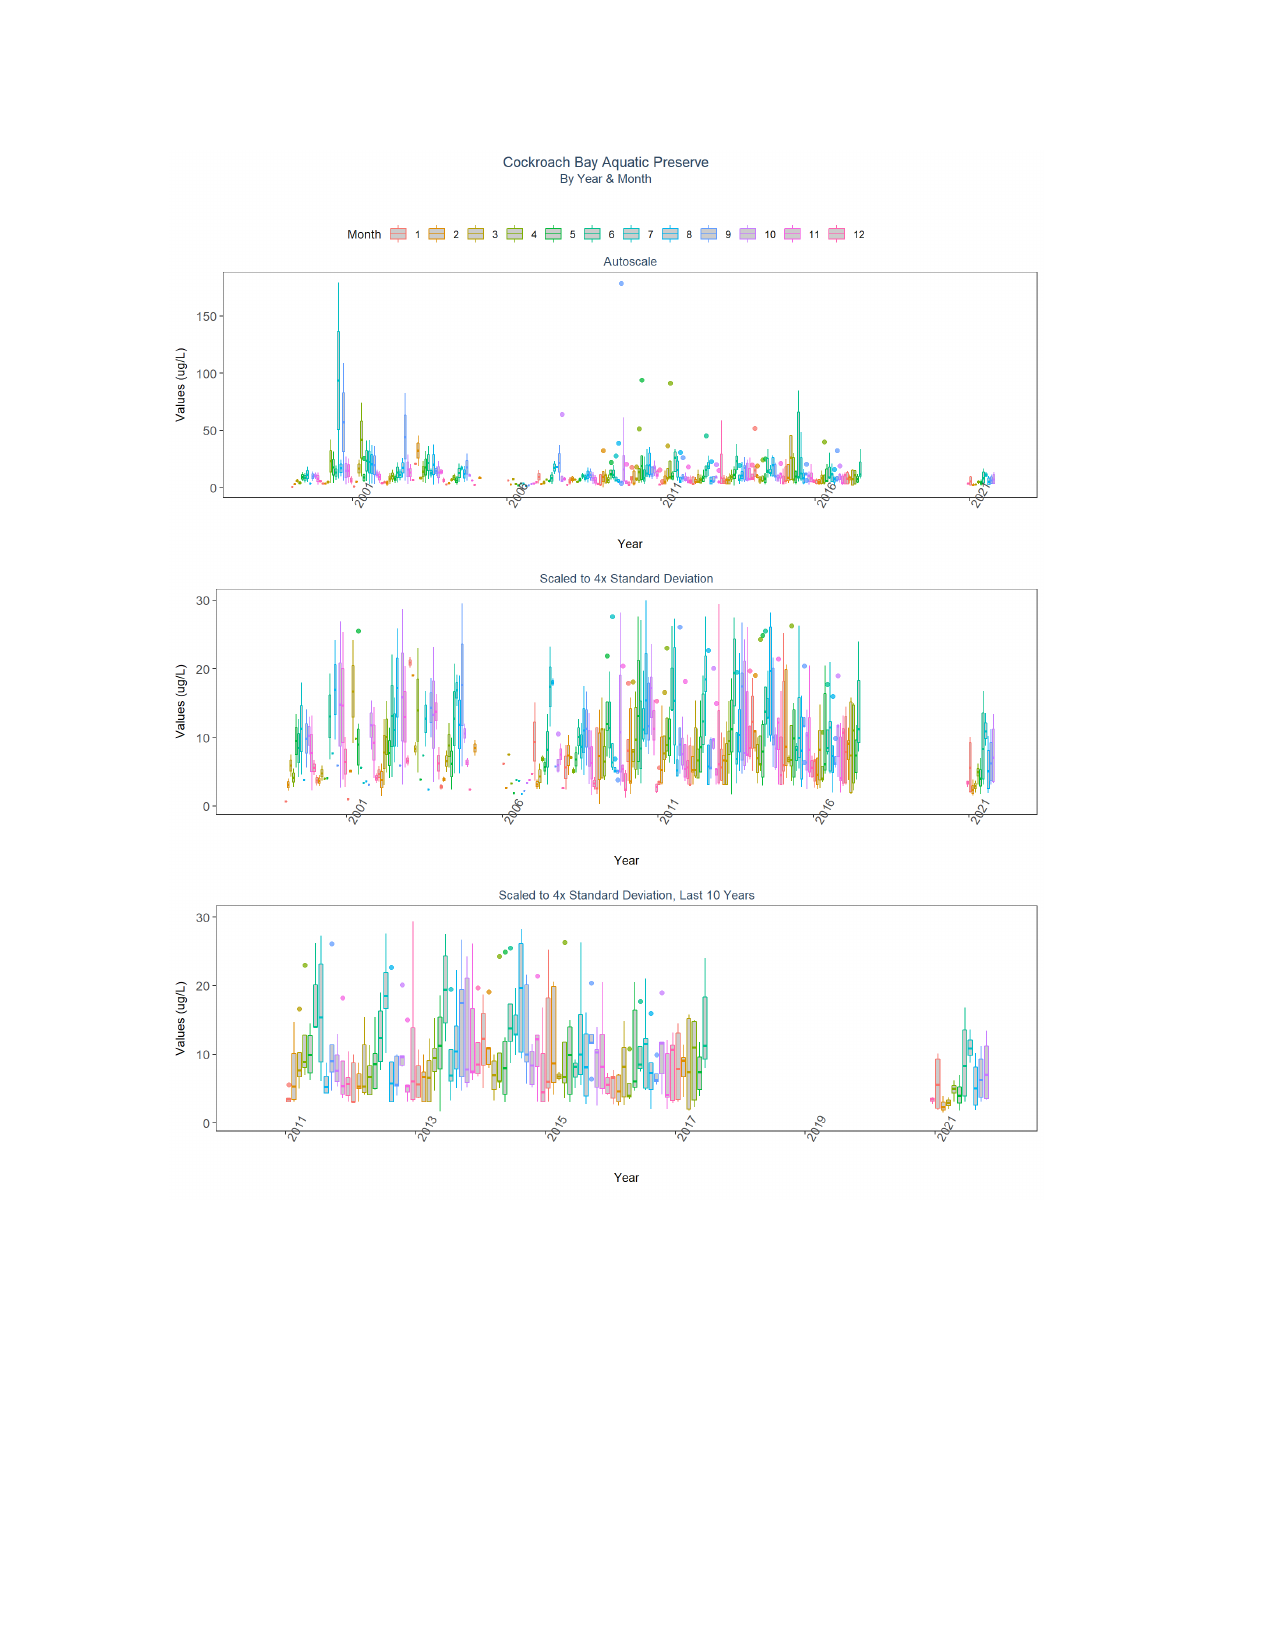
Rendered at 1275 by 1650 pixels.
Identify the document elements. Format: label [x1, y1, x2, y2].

picture [168, 150, 1044, 1200]
